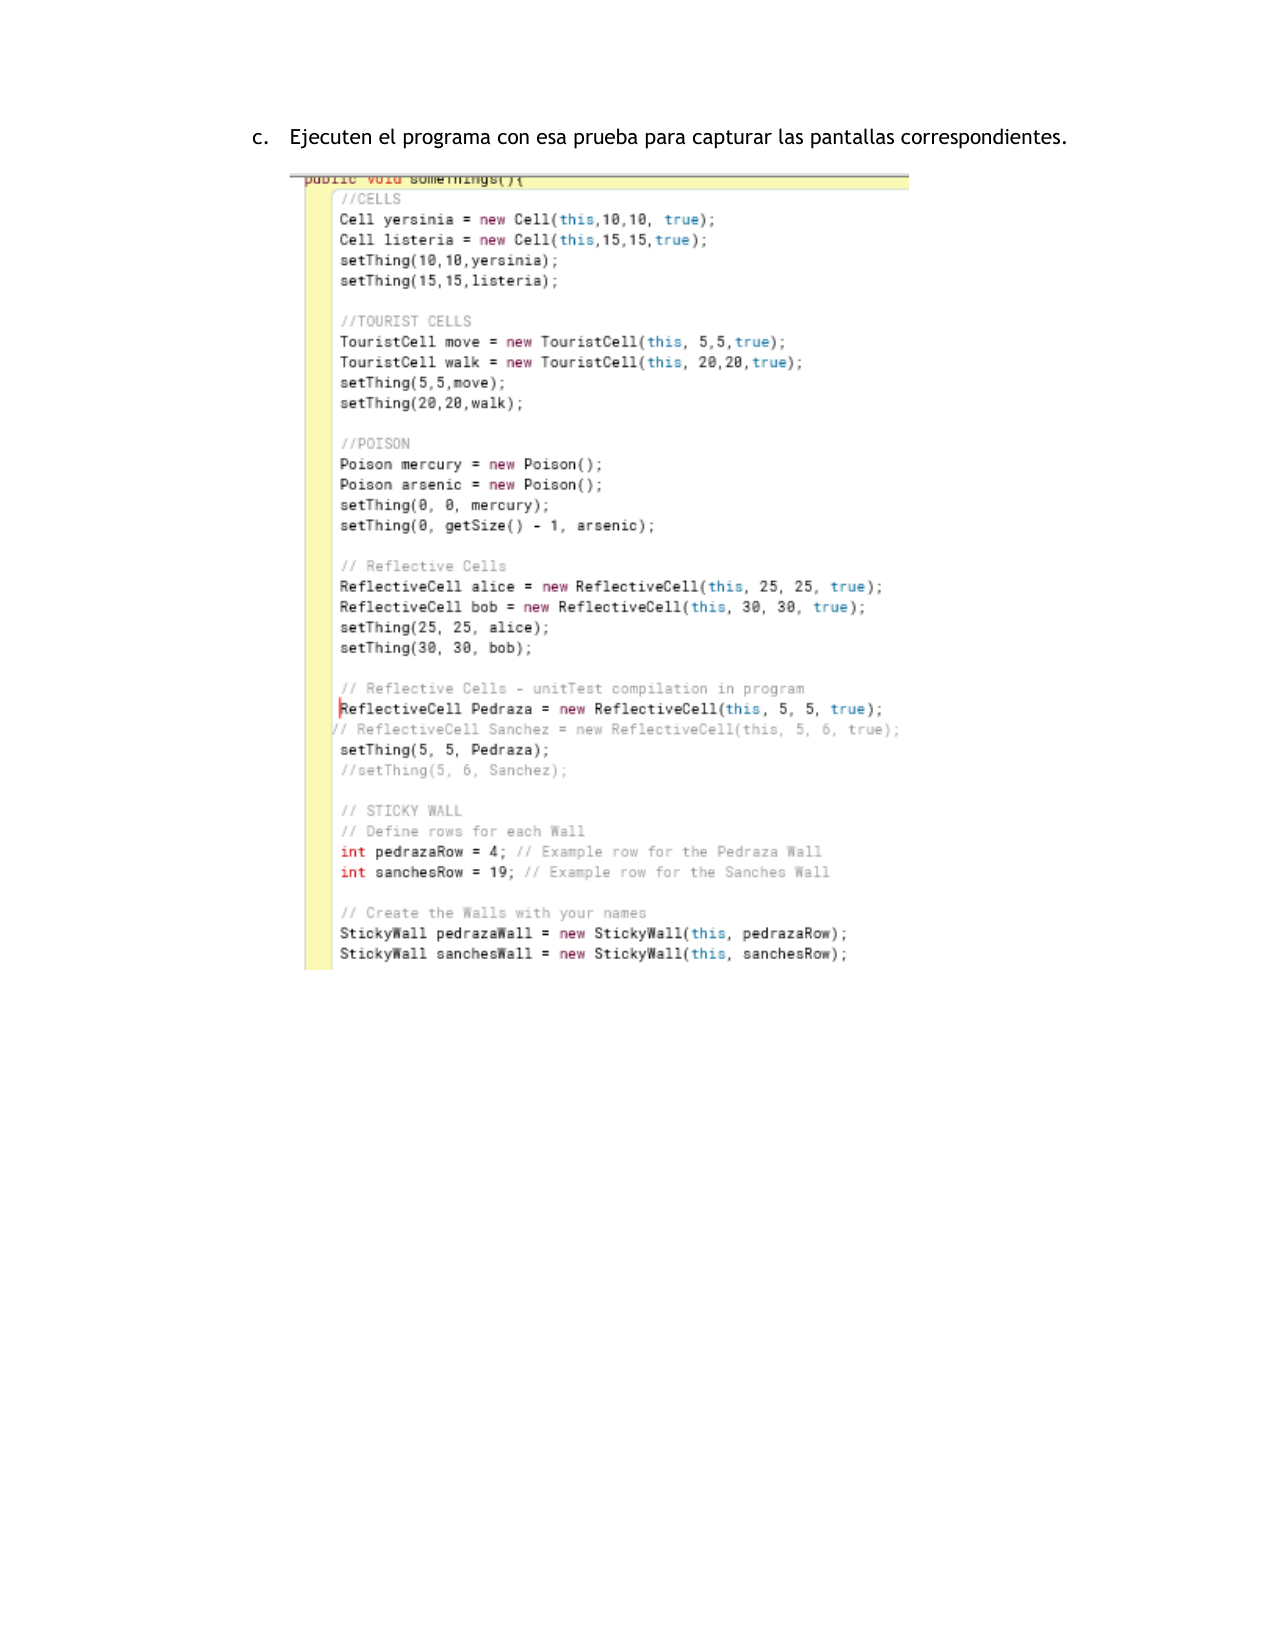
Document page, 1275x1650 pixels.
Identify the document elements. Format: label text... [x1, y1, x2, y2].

list Ejecuten el programa con esa prueba para capturar las pantallas correspondientes. [252, 125, 1124, 149]
picture [289, 173, 909, 970]
